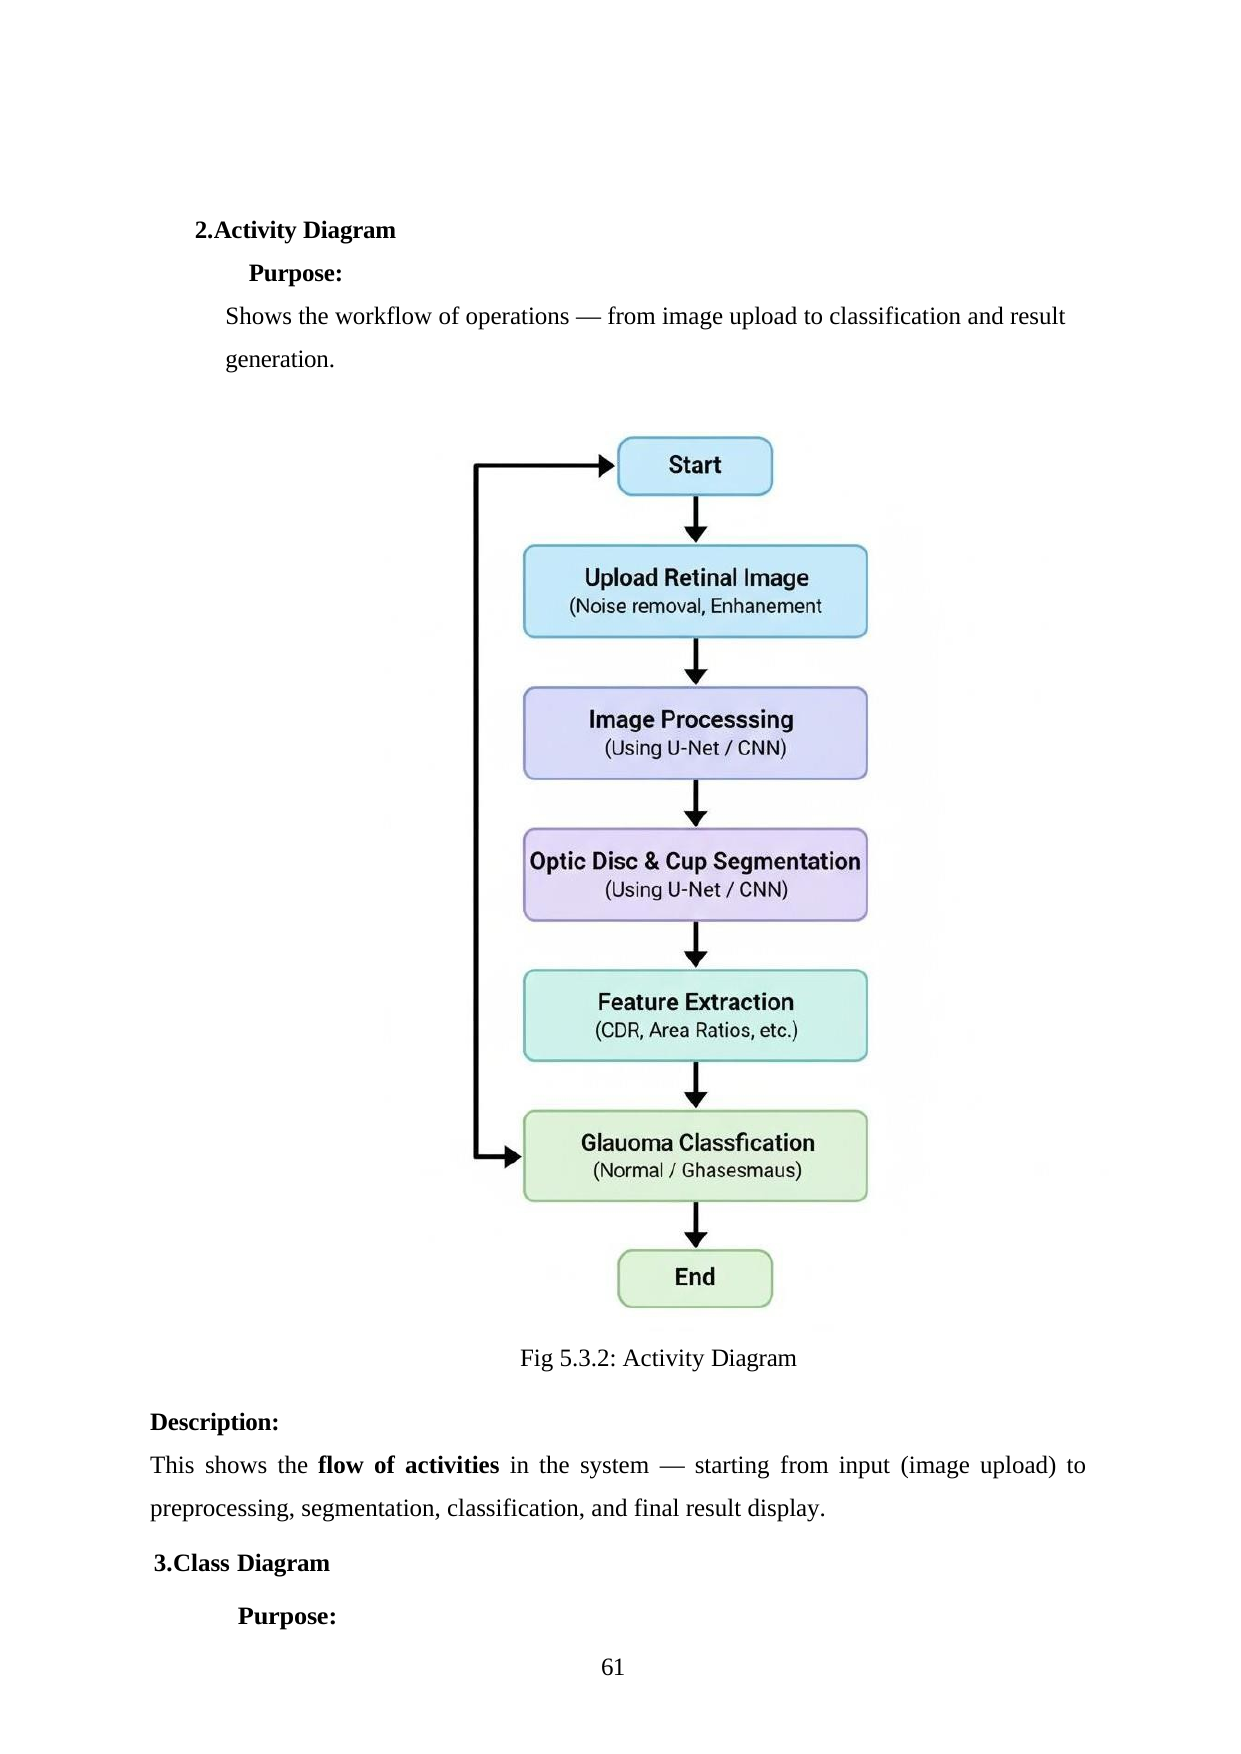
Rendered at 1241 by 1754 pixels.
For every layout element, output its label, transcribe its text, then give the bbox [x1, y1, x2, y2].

subtitle Description: [150, 1407, 1196, 1436]
text Shows the workflow of operations — from image upload to classification and result generation. [225, 301, 1090, 373]
text Purpose: [238, 1601, 1196, 1630]
picture [383, 431, 1110, 1332]
text This shows the flow of activities in the system — starting from input (image upload) to preprocessing, segmentation, classification, and final result display. [150, 1450, 1196, 1522]
subtitle Class Diagram [153, 1548, 1196, 1576]
subtitle Activity Diagram Purpose: [194, 215, 397, 287]
